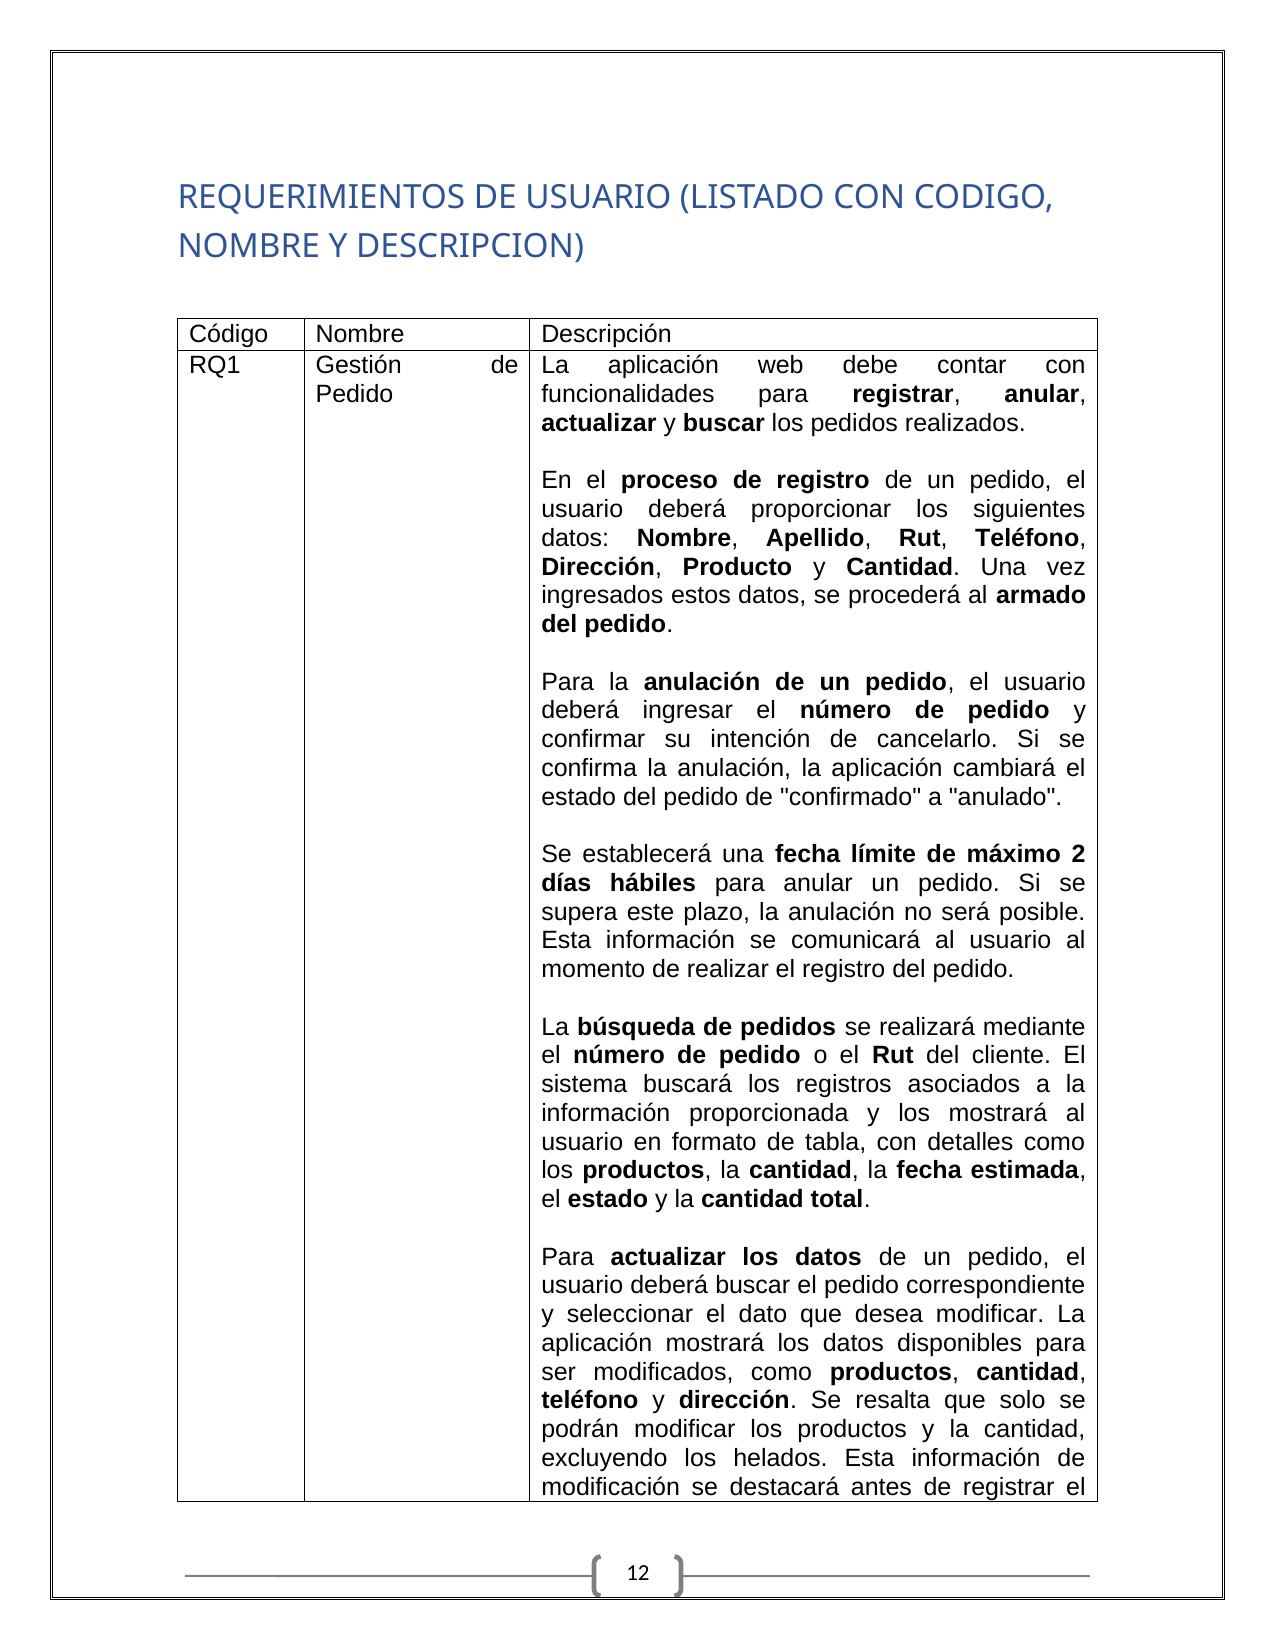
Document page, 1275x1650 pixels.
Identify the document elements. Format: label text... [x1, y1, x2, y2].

table_header Nombre [305, 319, 529, 349]
table_cell Gestión de Pedido [305, 351, 529, 1501]
table_header Descripción [530, 319, 1097, 349]
table_header Código [178, 319, 304, 349]
subtitle REQUERIMIENTOS DE USUARIO (LISTADO CON CODIGO, NOMBRE Y DESCRIPCION) [177, 173, 1098, 267]
table_cell RQ1 [178, 351, 304, 1501]
